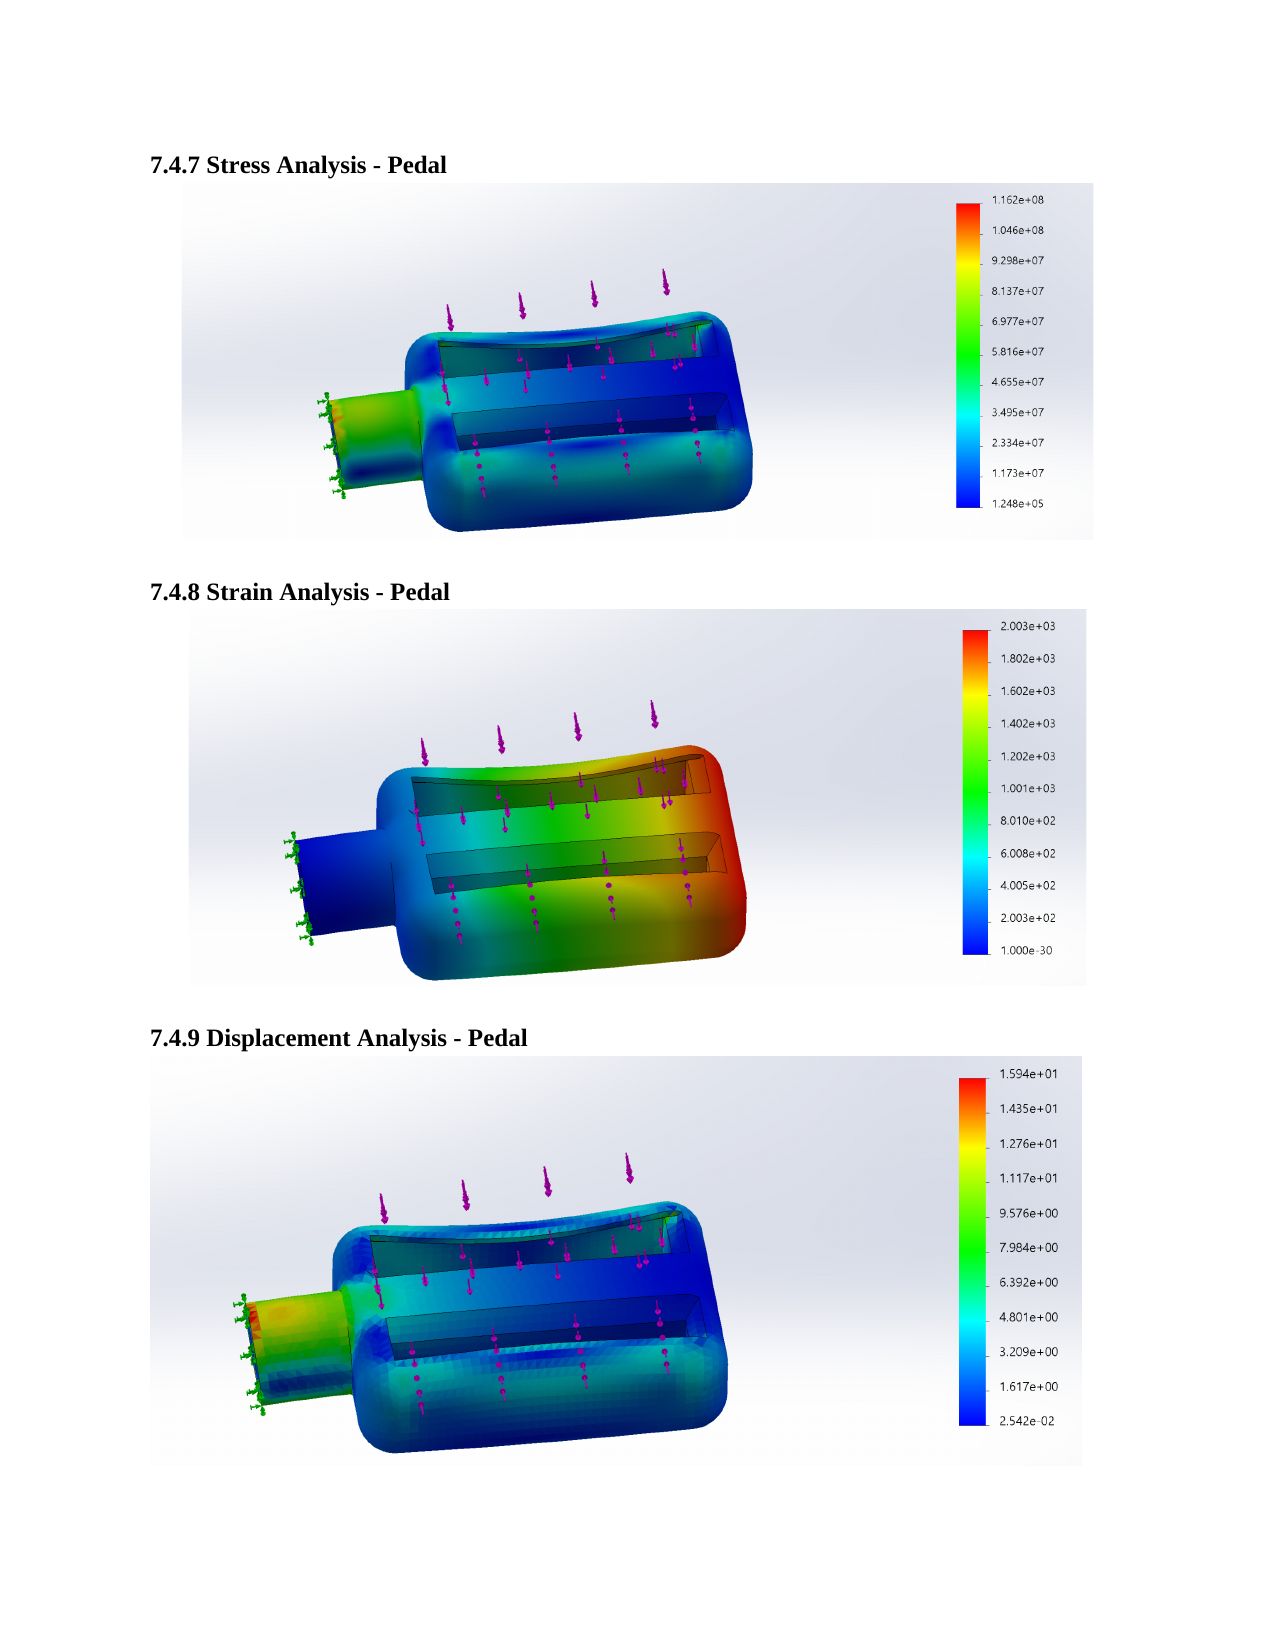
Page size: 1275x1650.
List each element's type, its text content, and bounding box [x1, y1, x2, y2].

picture [181, 183, 1094, 540]
subtitle 7.4.9 Displacement Analysis - Pedal [150, 1023, 1125, 1052]
picture [188, 609, 1087, 986]
subtitle 7.4.7 Stress Analysis - Pedal [150, 150, 1125, 179]
picture [150, 1056, 1082, 1466]
subtitle 7.4.8 Strain Analysis - Pedal [150, 577, 1125, 605]
